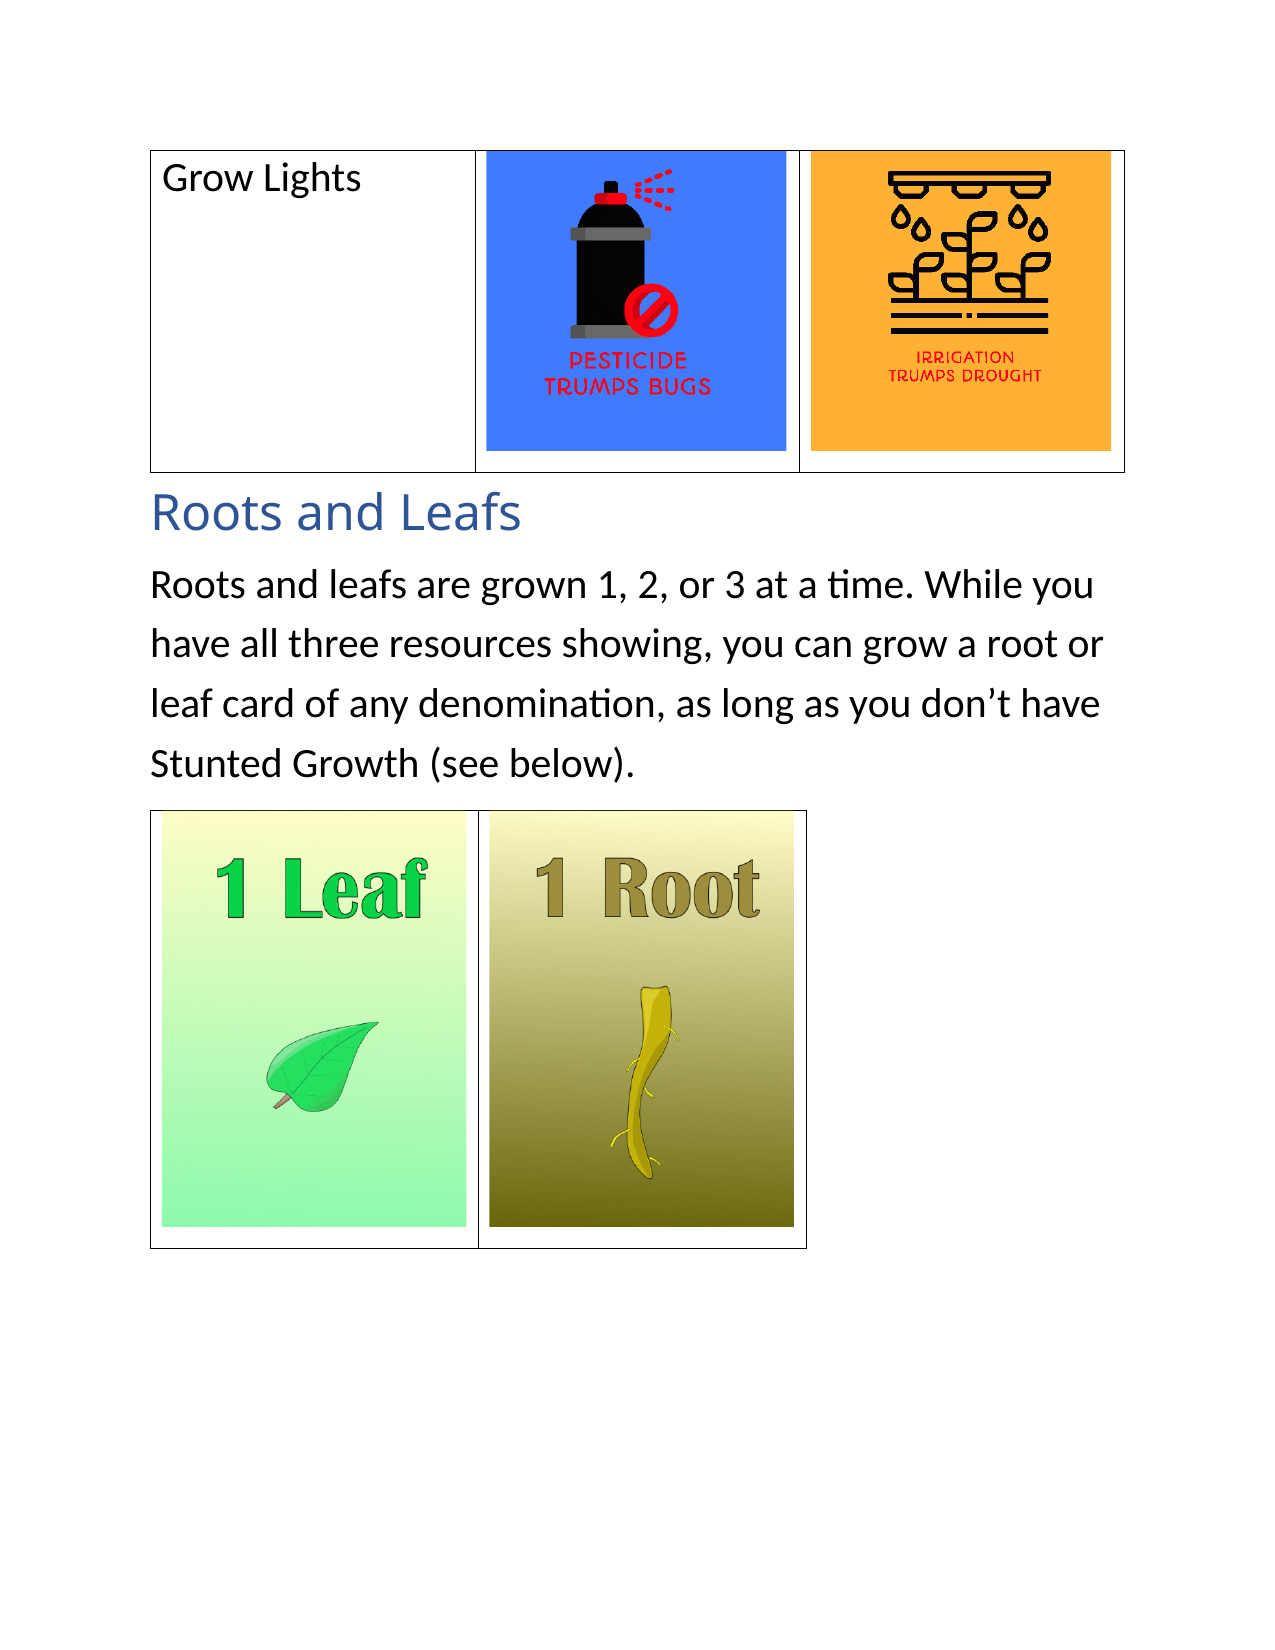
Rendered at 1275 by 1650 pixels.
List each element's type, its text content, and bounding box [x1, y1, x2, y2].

table_header [479, 811, 806, 1247]
picture [489, 810, 794, 1227]
subtitle Roots and Leafs [150, 477, 1125, 545]
text Roots and leafs are grown 1, 2, or 3 at a time. While you have all three resources showing, you can grow a root or leaf card of any denomination, as long as you don’t have Stunted Growth (see below). [150, 558, 1125, 788]
table_header [151, 811, 478, 1247]
picture [486, 151, 787, 451]
table_header Grow Lights [151, 151, 475, 472]
picture [161, 810, 467, 1227]
table_header [800, 151, 1124, 472]
picture [811, 151, 1112, 451]
table_header [476, 151, 799, 472]
